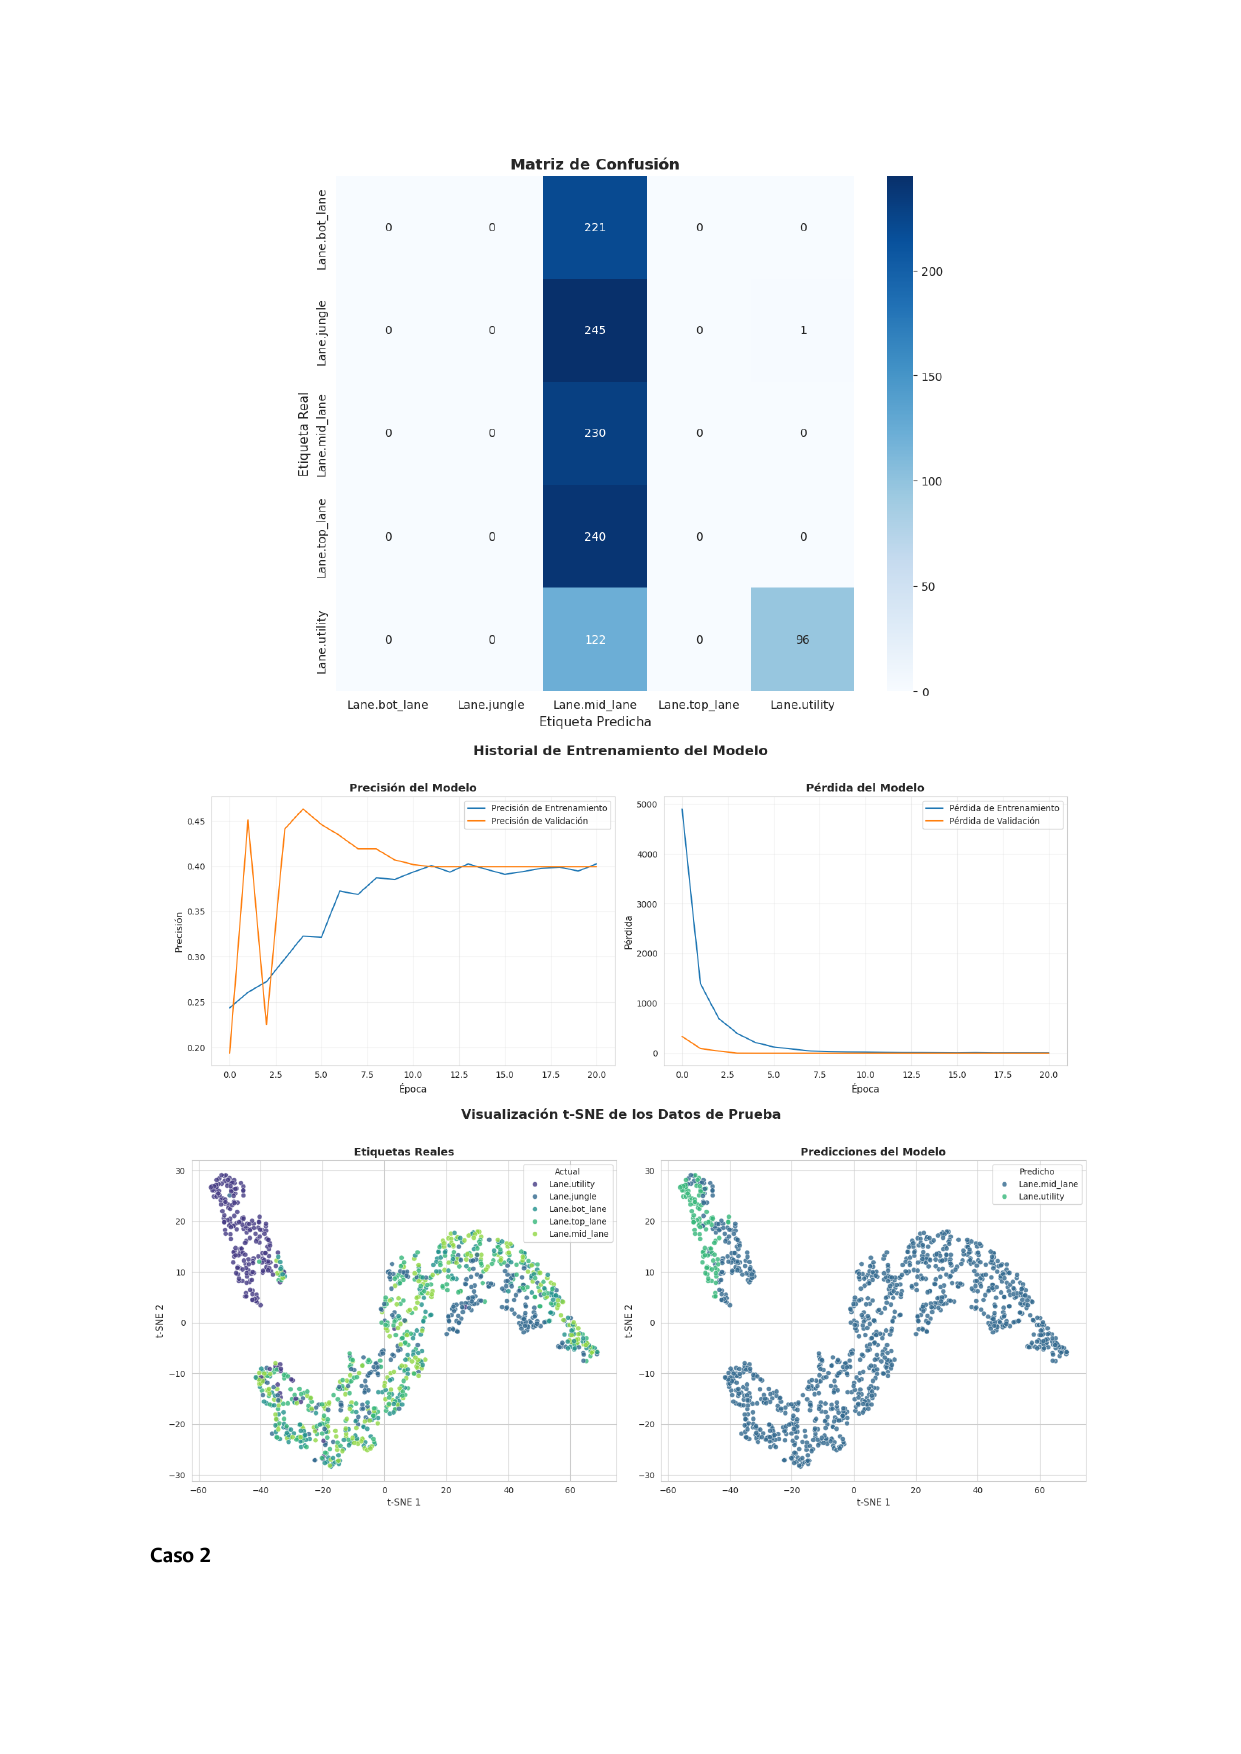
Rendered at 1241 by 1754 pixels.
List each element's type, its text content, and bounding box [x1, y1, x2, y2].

picture [150, 1103, 1091, 1513]
picture [168, 739, 1073, 1100]
text Caso 2 [150, 1541, 1090, 1569]
picture [290, 150, 950, 736]
